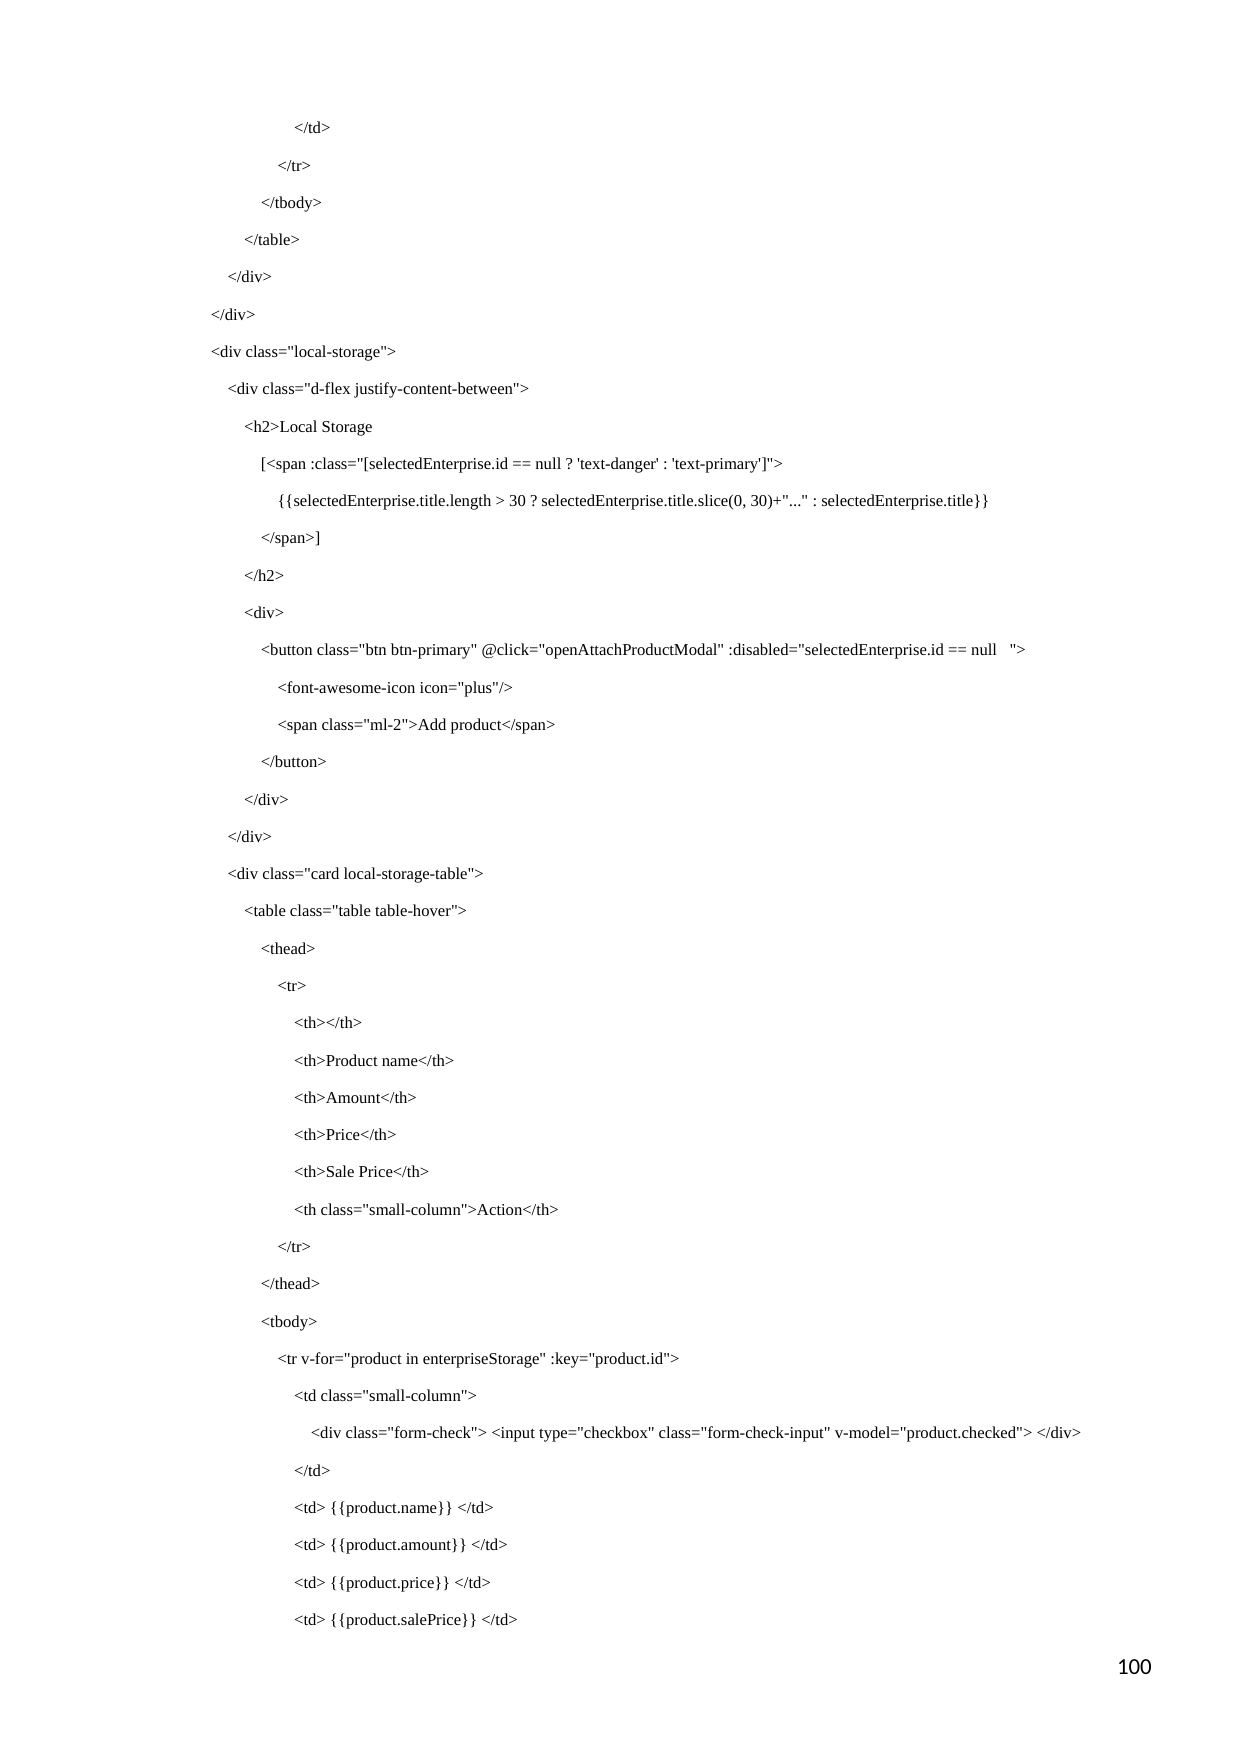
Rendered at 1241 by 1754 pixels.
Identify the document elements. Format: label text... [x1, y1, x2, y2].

text </div> [177, 267, 1152, 286]
text <div class="d-flex justify-content-between"> [177, 379, 1152, 398]
text <td class="small-column"> [177, 1386, 1152, 1405]
text <tbody> [177, 1311, 1152, 1331]
text <th>Sale Price</th> [177, 1162, 1152, 1181]
text <div class="local-storage"> [177, 342, 1152, 361]
text <span class="ml-2">Add product</span> [177, 715, 1152, 734]
text <td> {{product.salePrice}} </td> [177, 1610, 1152, 1629]
text </tr> [177, 1237, 1152, 1256]
text </div> [177, 827, 1152, 846]
text <th>Price</th> [177, 1125, 1152, 1144]
text <th>Product name</th> [177, 1050, 1152, 1069]
text <div> [177, 603, 1152, 622]
text <button class="btn btn-primary" @click="openAttachProductModal" :disabled="selectedEnterprise.id == null "> [177, 640, 1152, 659]
text <thead> [177, 938, 1152, 958]
text </thead> [177, 1274, 1152, 1293]
text </h2> [177, 566, 1152, 585]
text <th>Amount</th> [177, 1088, 1152, 1107]
text <th class="small-column">Action</th> [177, 1199, 1152, 1219]
text <td> {{product.name}} </td> [177, 1498, 1152, 1517]
text <font-awesome-icon icon="plus"/> [177, 677, 1152, 697]
text </td> [177, 118, 1152, 137]
text <td> {{product.amount}} </td> [177, 1535, 1152, 1554]
text <th></th> [177, 1013, 1152, 1032]
text {{selectedEnterprise.title.length > 30 ? selectedEnterprise.title.slice(0, 30)+"..." : selectedEnterprise.title}} [177, 491, 1152, 510]
text </table> [177, 230, 1152, 249]
text <tr> [177, 976, 1152, 995]
text <td> {{product.price}} </td> [177, 1572, 1152, 1592]
text </button> [177, 752, 1152, 771]
text </div> [177, 304, 1152, 324]
text </span>] [177, 528, 1152, 547]
text </td> [177, 1461, 1152, 1480]
text </tr> [177, 155, 1152, 174]
text <h2>Local Storage [177, 416, 1152, 436]
text <table class="table table-hover"> [177, 901, 1152, 920]
text <div class="form-check"> <input type="checkbox" class="form-check-input" v-model="product.checked"> </div> [177, 1423, 1152, 1442]
text <div class="card local-storage-table"> [177, 864, 1152, 883]
text <tr v-for="product in enterpriseStorage" :key="product.id"> [177, 1349, 1152, 1368]
text </div> [177, 789, 1152, 808]
text </tbody> [177, 193, 1152, 212]
text [<span :class="[selectedEnterprise.id == null ? 'text-danger' : 'text-primary']"> [177, 454, 1152, 473]
